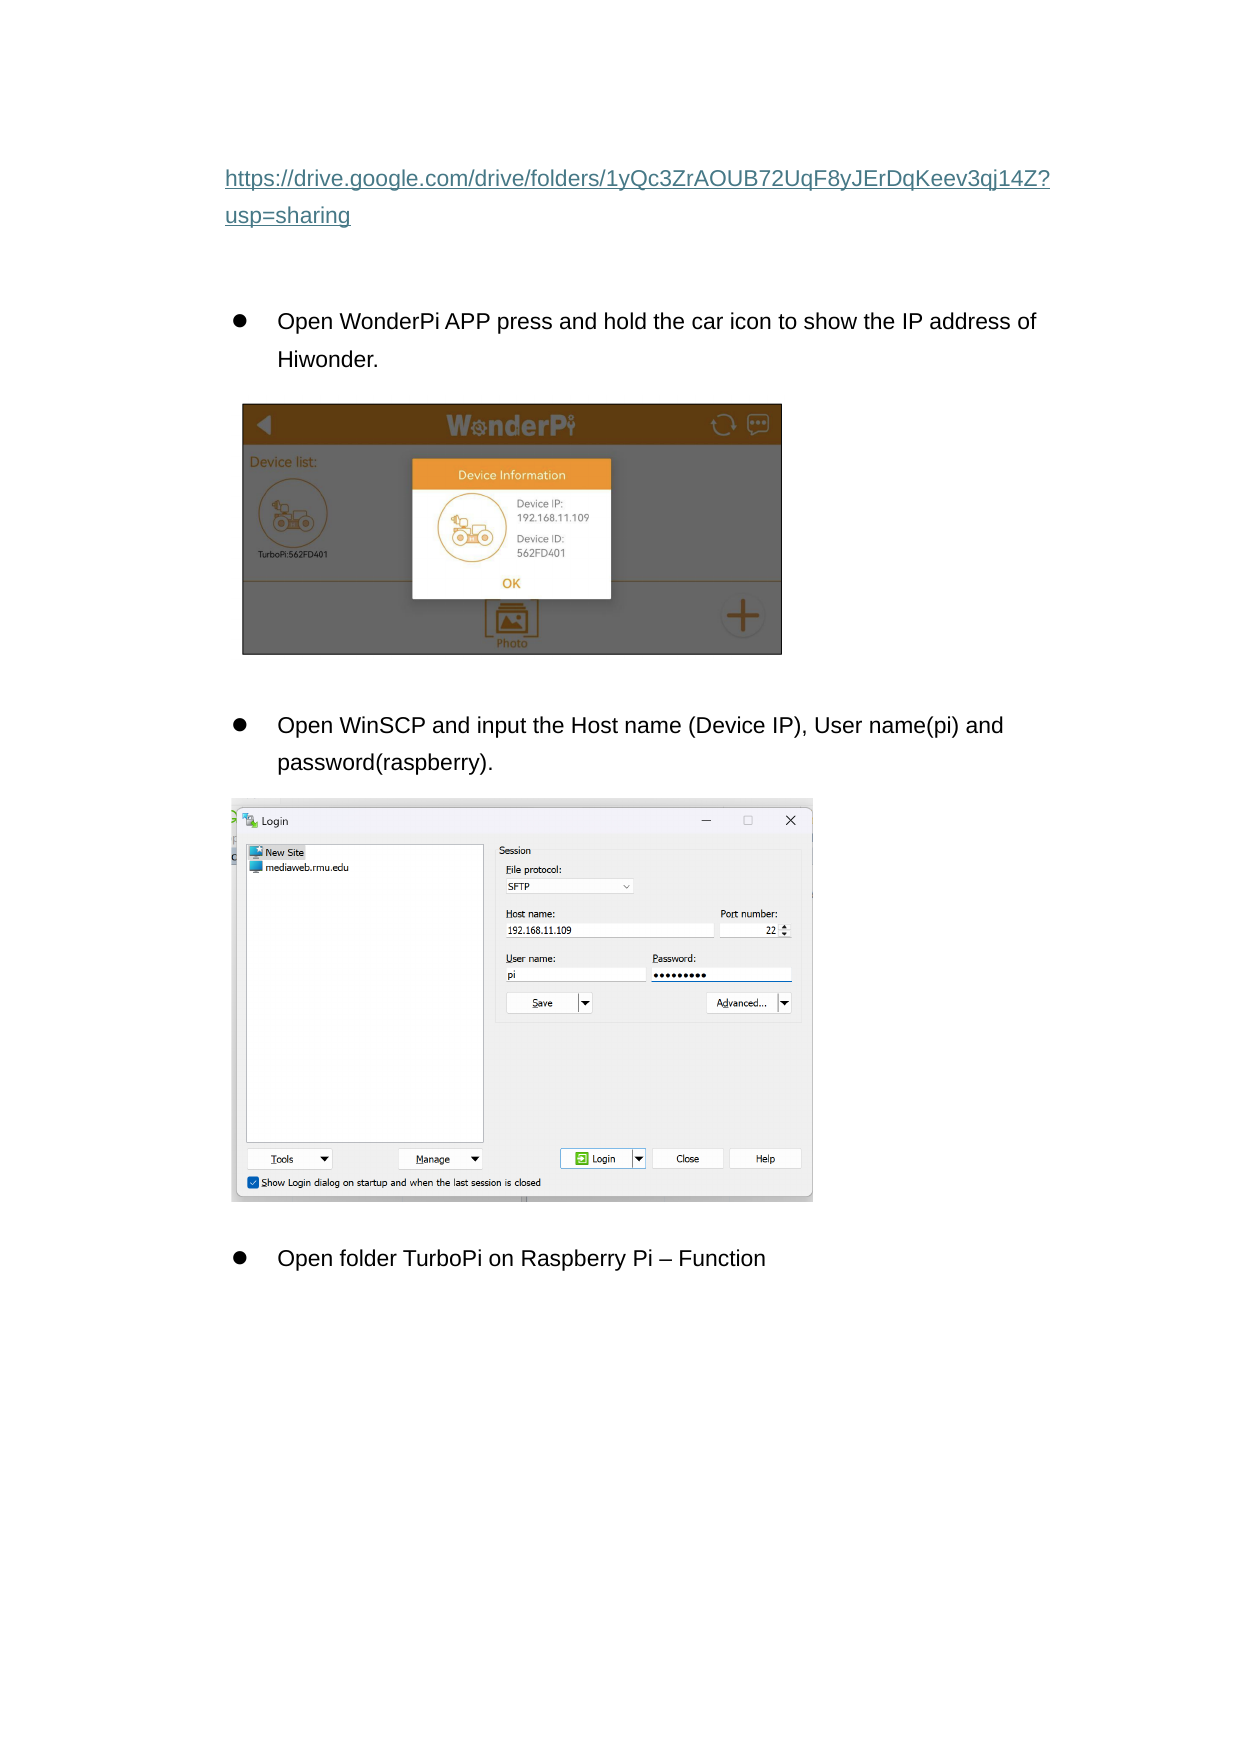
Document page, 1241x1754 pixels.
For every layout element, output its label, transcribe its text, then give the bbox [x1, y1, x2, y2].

text https://drive.google.com/drive/folders/1yQc3ZrAOUB72UqF8yJErDqKeev3qj14Z?usp=sharing [225, 162, 1053, 232]
list Open folder TurboPi on Raspberry Pi – Function [231, 1242, 1053, 1274]
picture [231, 395, 785, 660]
list Open WonderPi APP press and hold the car icon to show the IP address of Hiwonder. [231, 305, 1053, 375]
list Open WinSCP and input the Host name (Device IP), User name(pi) and password(raspberry). [231, 709, 1053, 778]
picture [231, 798, 813, 1202]
